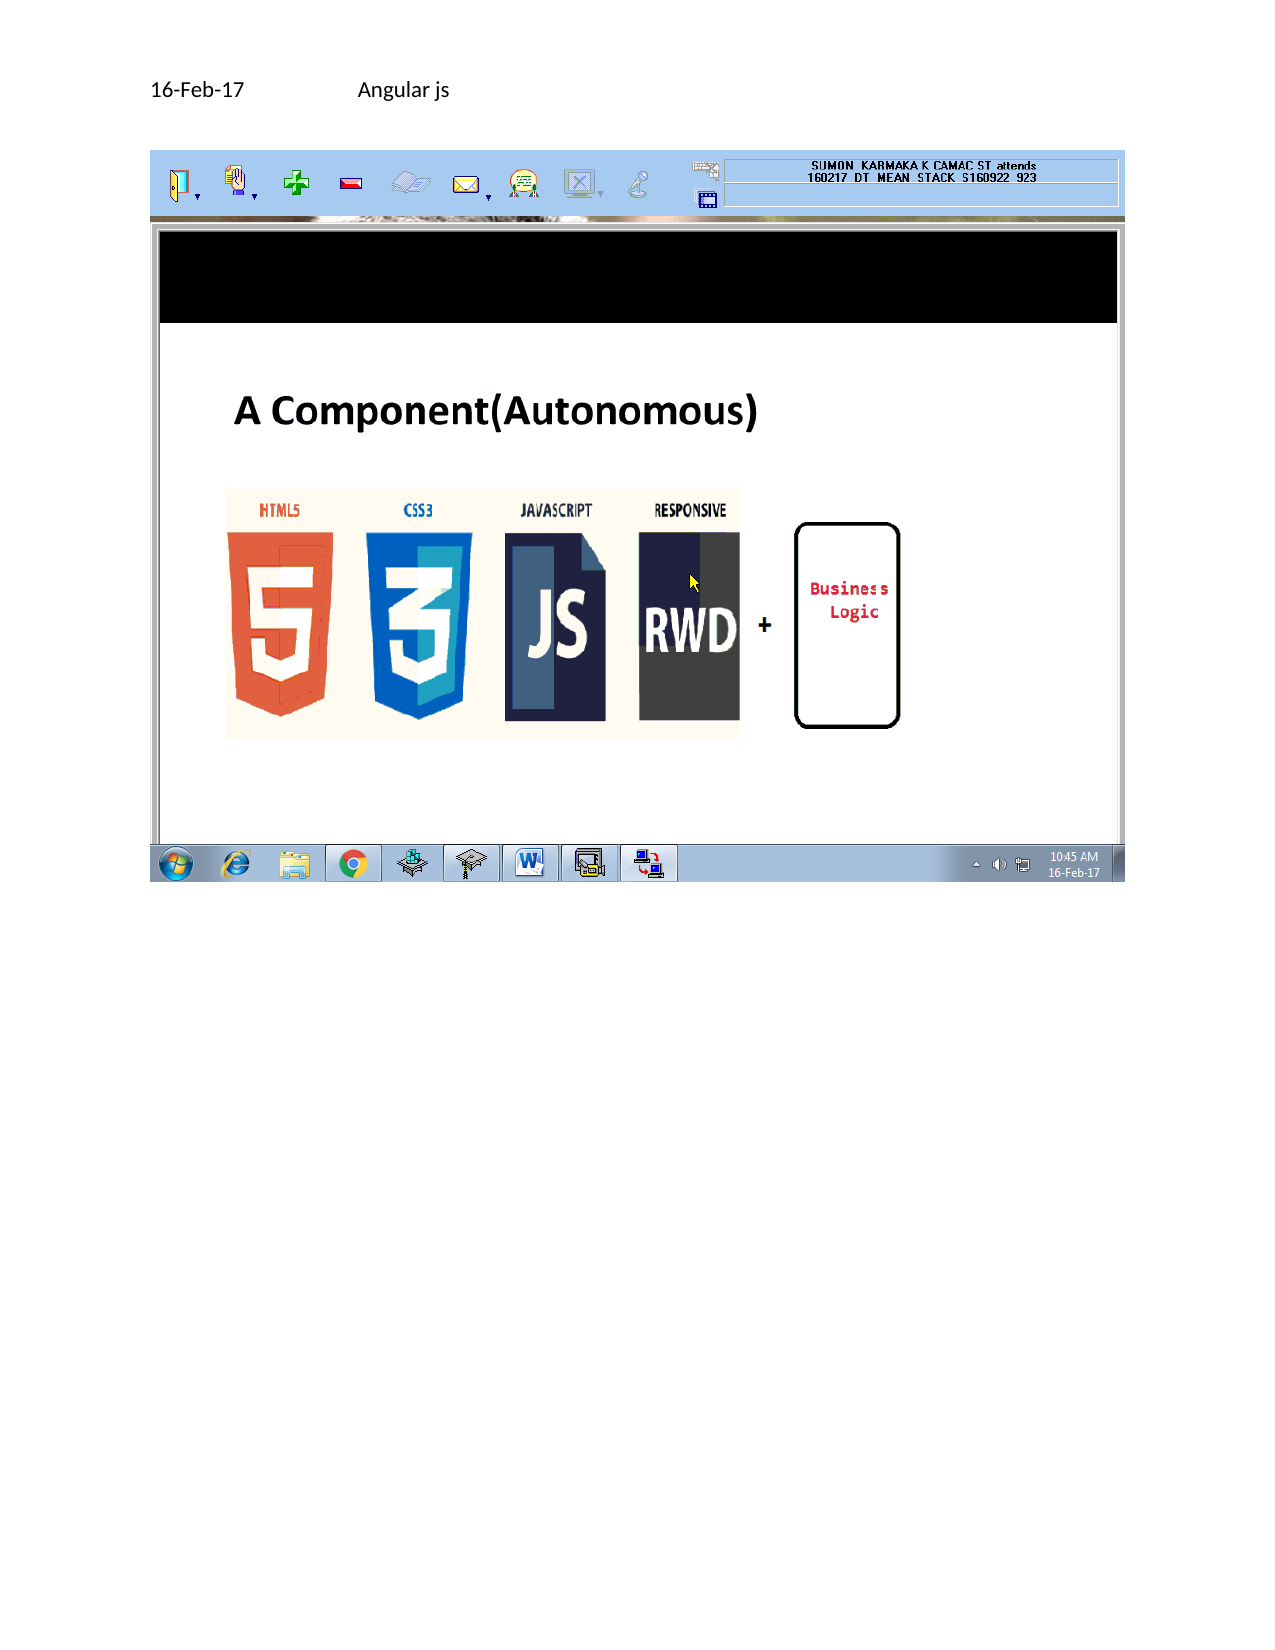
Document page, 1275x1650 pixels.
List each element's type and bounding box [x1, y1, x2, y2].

picture [150, 150, 1125, 882]
